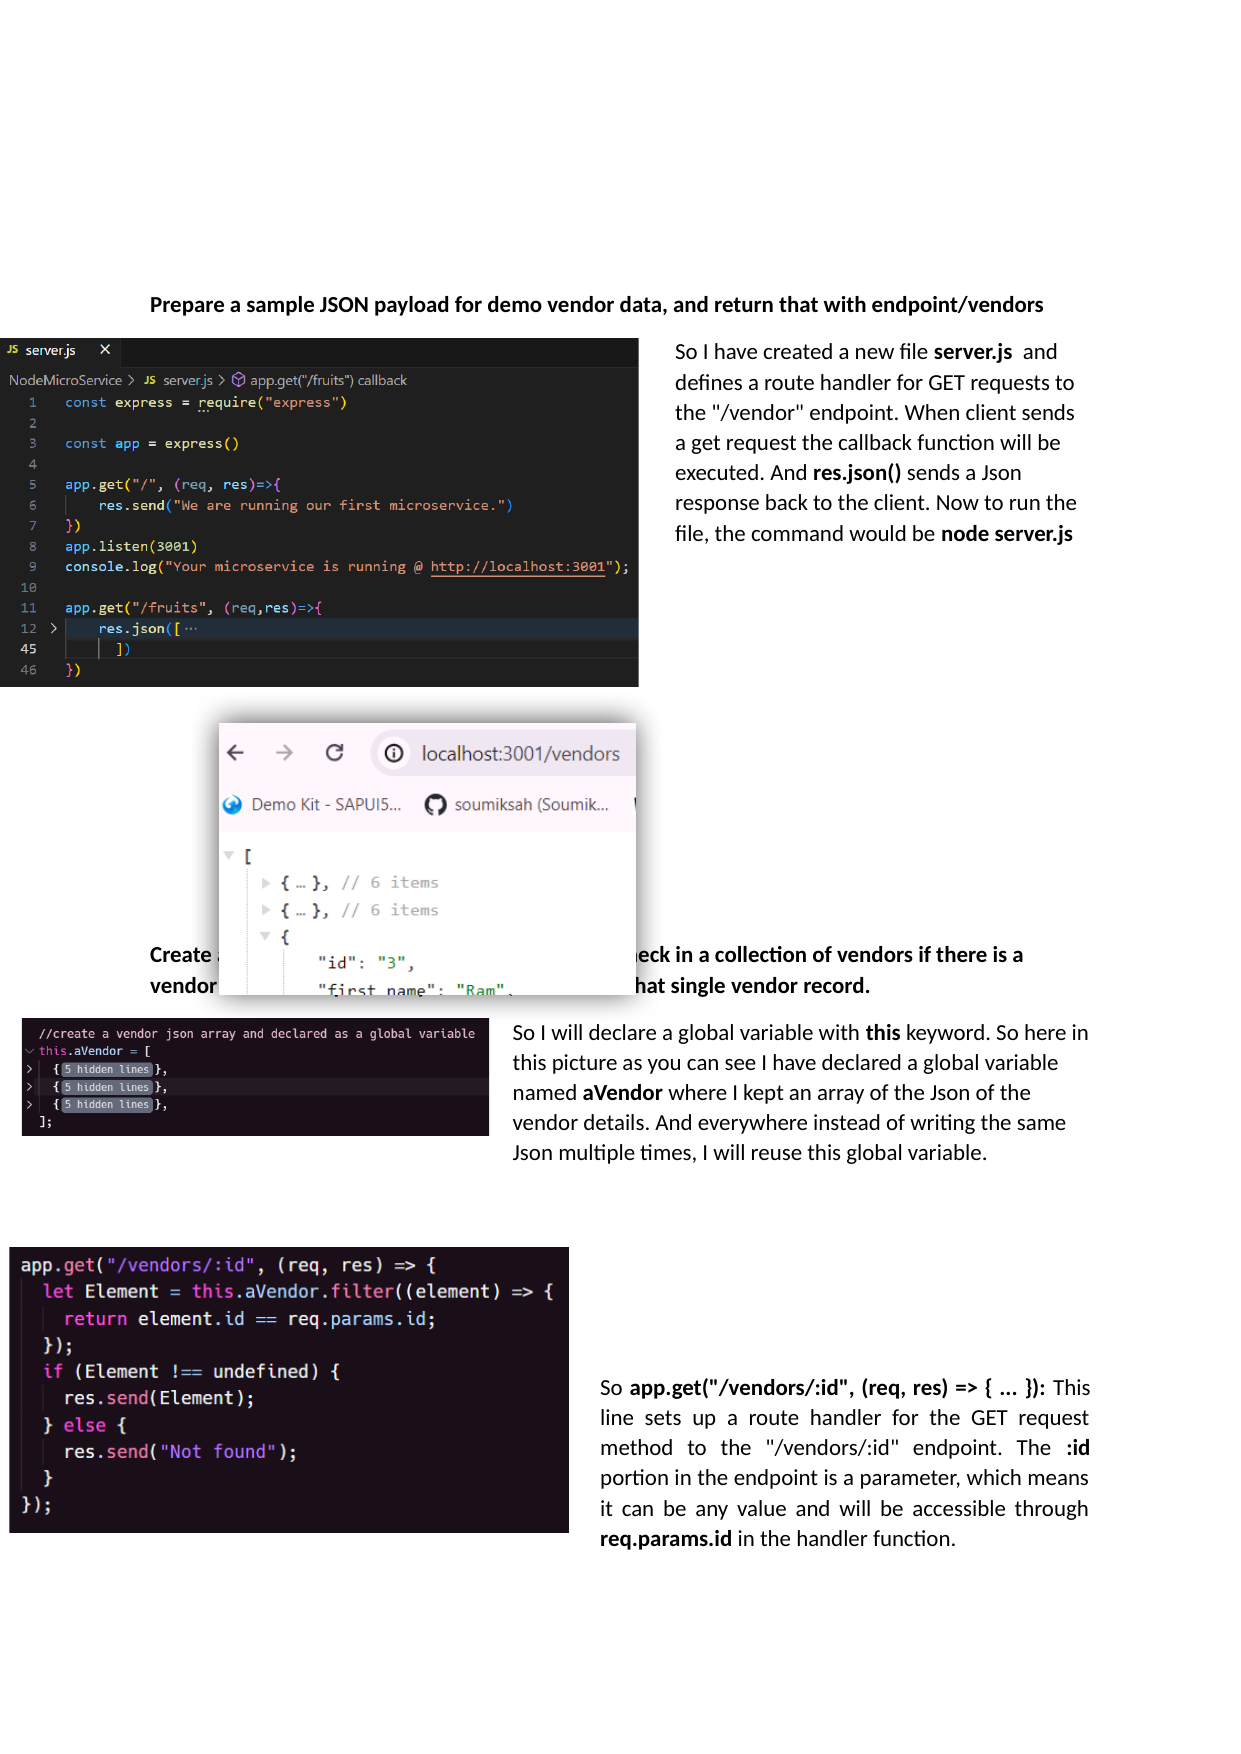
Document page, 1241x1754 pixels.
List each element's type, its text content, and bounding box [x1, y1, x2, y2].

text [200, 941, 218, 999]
text Prepare a sample JSON payload for demo vendor data, and return that with endpoint/vendors [150, 291, 1090, 319]
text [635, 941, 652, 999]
text So app.get("/vendors/:id", (req, res) => { ... }): This line sets up a route handler for the GET request method to the "/vendors/:id" endpoint. The :id portion in the endpoint is a parameter, which means it can be any value and will be accessible through req.params.id in the handler function. [600, 1373, 1090, 1552]
text Create a new endpoint with /vendor/:id and just check in a collection of vendors if there is a vendor with this id passed by browser, and return that single vendor record. [650, 941, 1090, 999]
picture [21, 1018, 490, 1136]
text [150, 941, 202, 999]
picture [219, 723, 636, 995]
picture [0, 338, 639, 687]
text So I will declare a global variable with this keyword. So here in this picture as you can see I have declared a global variable named aVendor where I kept an array of the Json of the vendor details. And everywhere instead of writing the same Json multiple times, I will reuse this global variable. [512, 1018, 1090, 1167]
text So I have created a new file server.js and defines a route handler for GET requests to the "/vendor" endpoint. When client sends a get request the callback function will be executed. And res.json() sends a Json response back to the client. Now to run the file, the command would be node server.js [675, 337, 1090, 547]
picture [9, 1247, 569, 1533]
